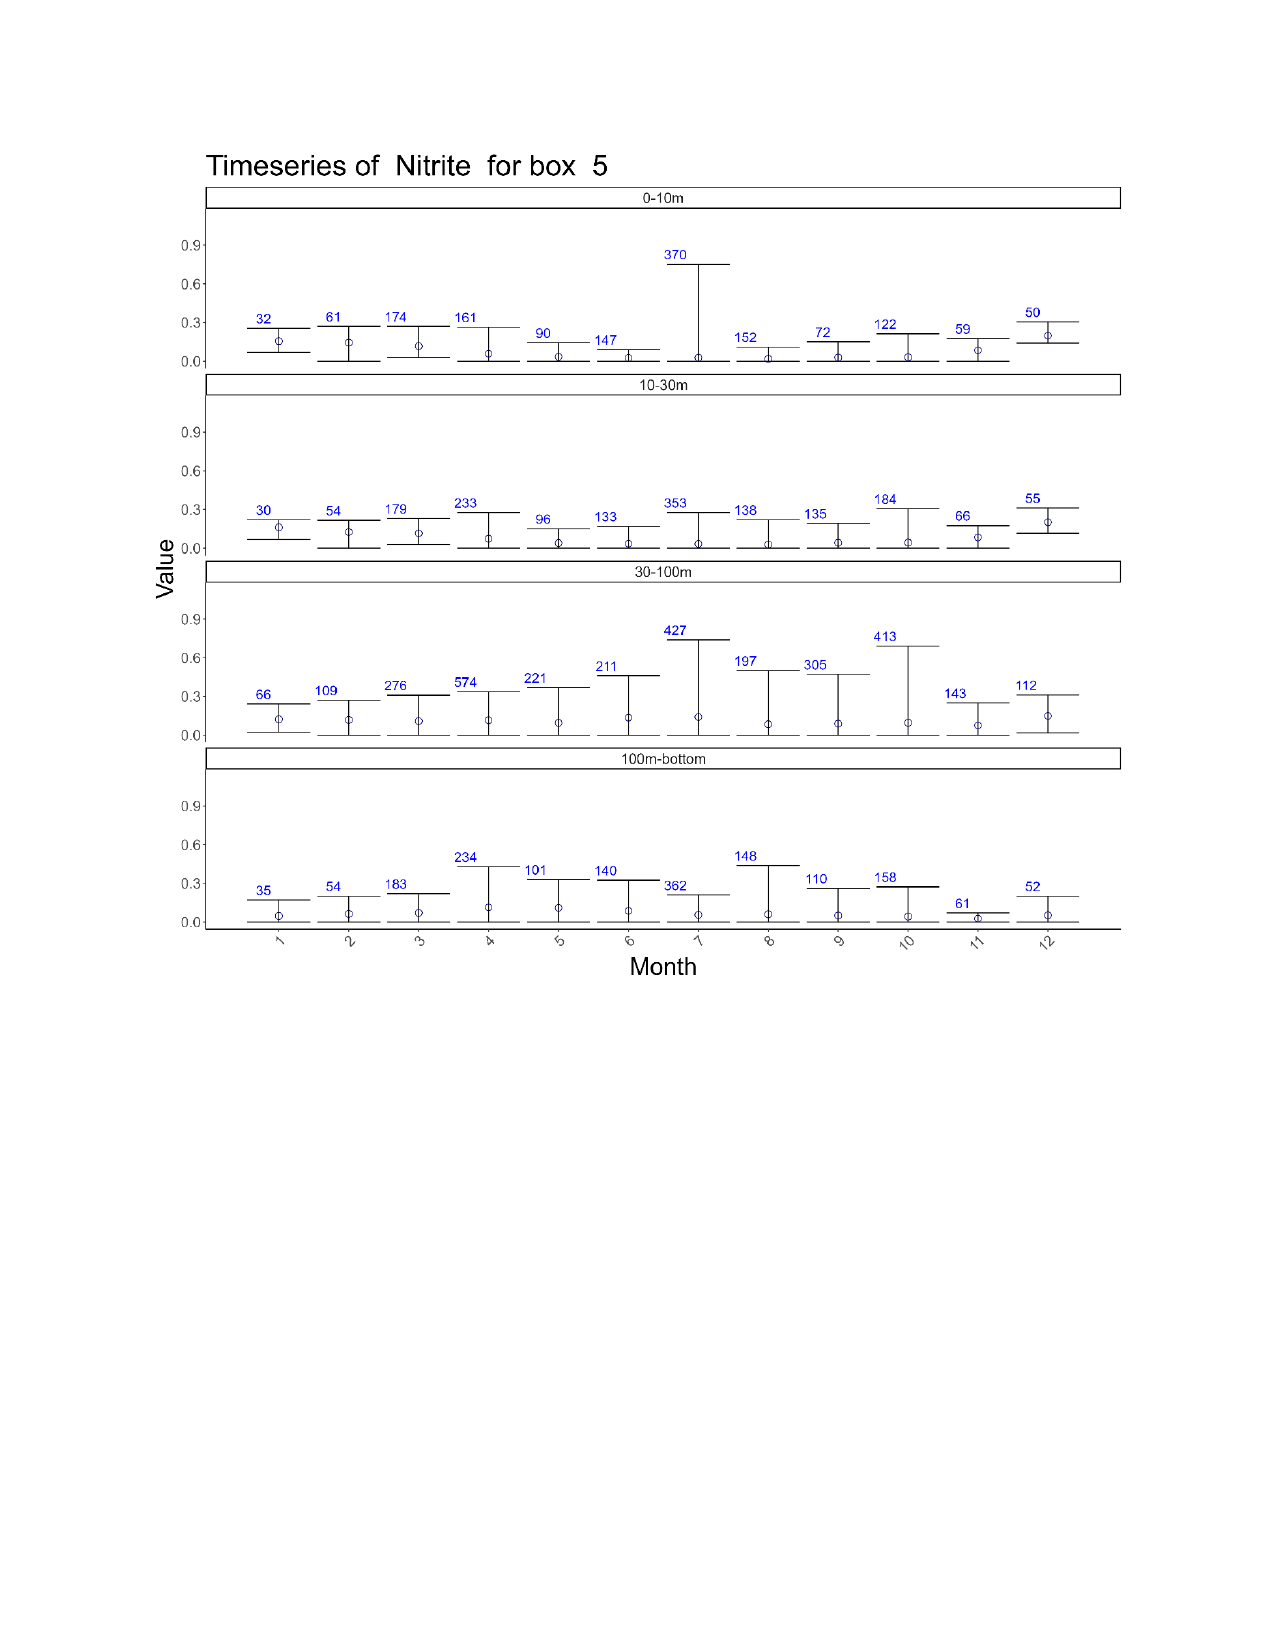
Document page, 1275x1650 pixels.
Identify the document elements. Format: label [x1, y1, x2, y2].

picture [150, 150, 1125, 985]
